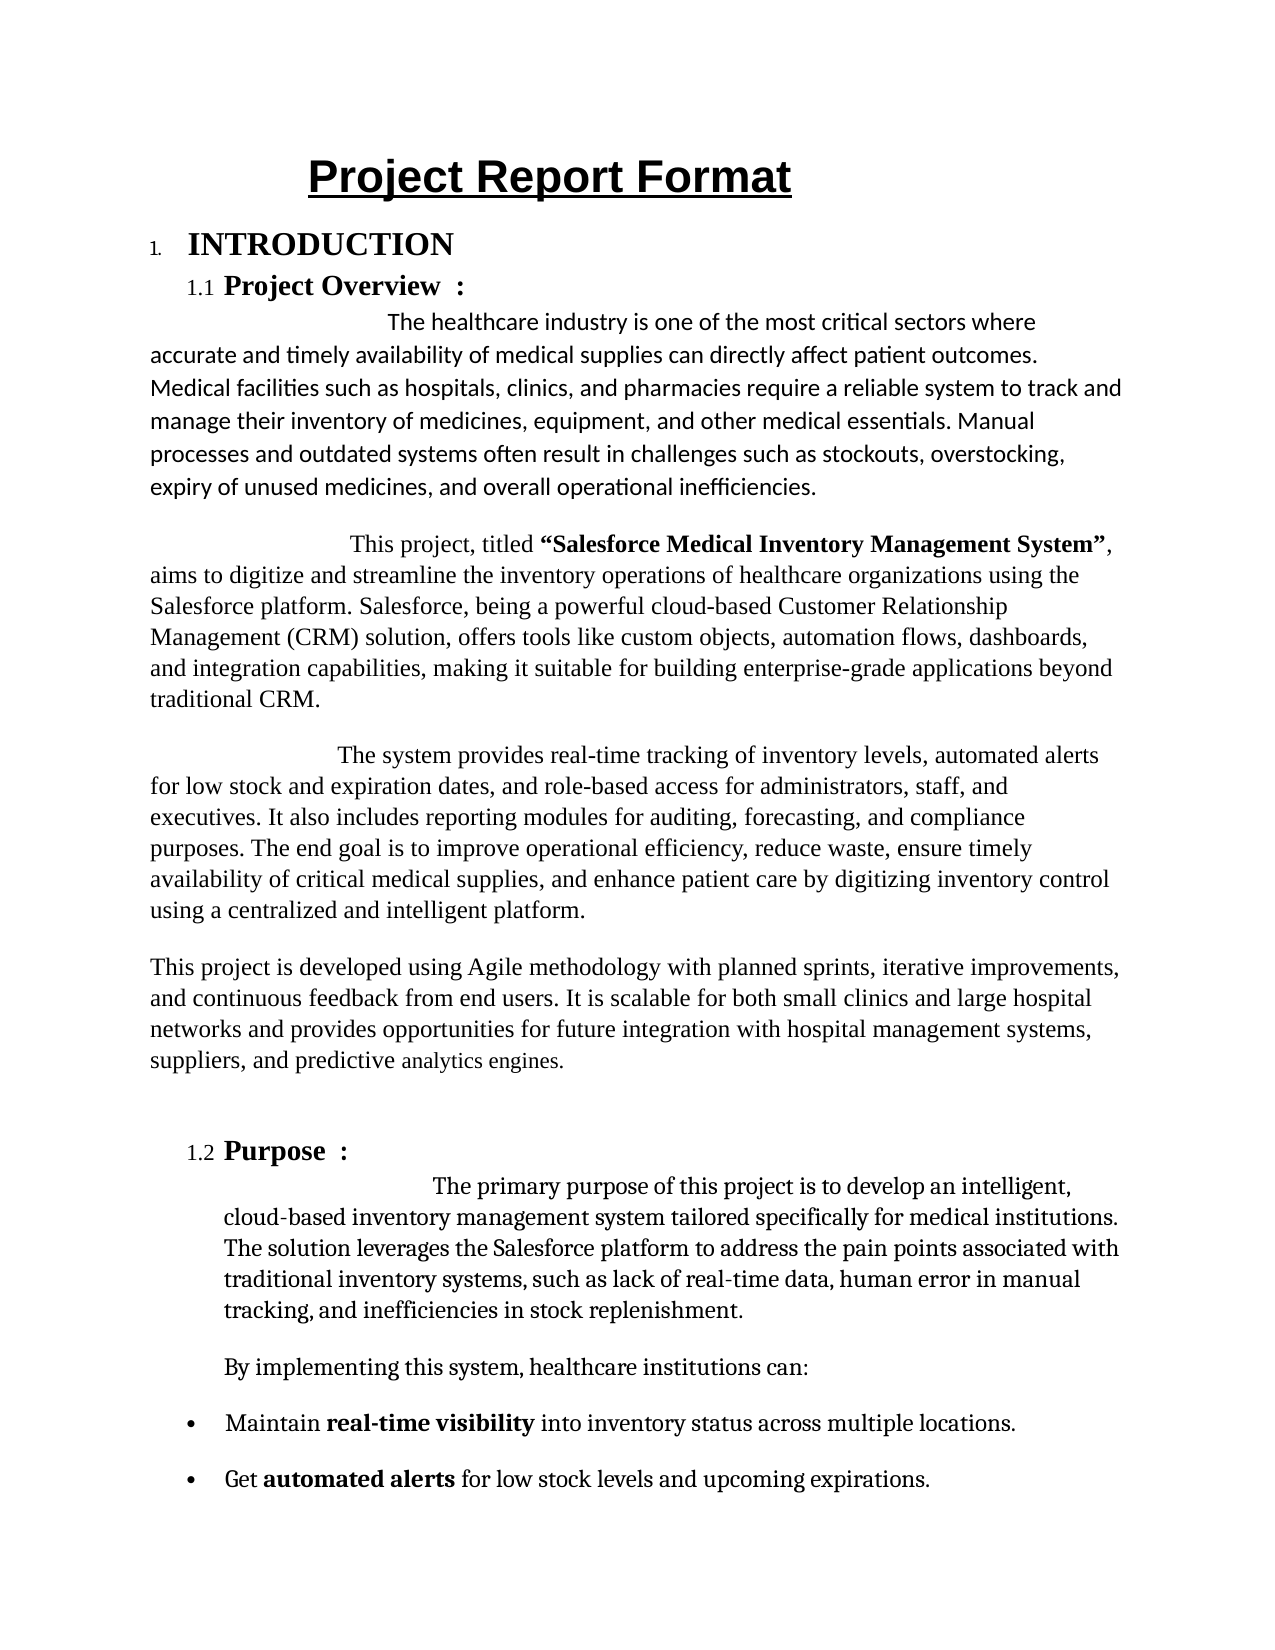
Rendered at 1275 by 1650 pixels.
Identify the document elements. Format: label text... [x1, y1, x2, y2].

text Project Report Format [150, 150, 791, 203]
list Maintain real-time visibility into inventory status across multiple locations. [187, 1408, 1125, 1437]
list Get automated alerts for low stock levels and upcoming expirations. [187, 1464, 1125, 1493]
text The system provides real-time tracking of inventory levels, automated alerts for low stock and expiration dates, and role-based access for administrators, staff, and executives. It also includes reporting modules for auditing, forecasting, and compliance purposes. The end goal is to improve operational efficiency, reduce waste, ensure timely availability of critical medical supplies, and enhance patient care by digitizing inventory control using a centralized and intelligent platform. [150, 740, 1125, 924]
list INTRODUCTION [150, 224, 1125, 264]
text By implementing this system, healthcare institutions can: [223, 1352, 1125, 1381]
text This project, titled “Salesforce Medical Inventory Management System”, aims to digitize and streamline the inventory operations of healthcare organizations using the Salesforce platform. Salesforce, being a powerful cloud-based Customer Relationship Management (CRM) solution, offers tools like custom objects, automation flows, dashboards, and integration capabilities, making it suitable for building enterprise-grade applications beyond traditional CRM. [150, 529, 1125, 713]
text The healthcare industry is one of the most critical sectors where accurate and timely availability of medical supplies can directly affect patient outcomes. Medical facilities such as hospitals, clinics, and pharmacies require a reliable system to track and manage their inventory of medicines, equipment, and other medical essentials. Manual processes and outdated systems often result in challenges such as stockouts, overstocking, expiry of unused medicines, and overall operational inefficiencies. [150, 307, 1125, 502]
list Project Overview : [186, 268, 1125, 302]
list Purpose : [186, 1133, 1125, 1167]
text The primary purpose of this project is to develop an intelligent, cloud-based inventory management system tailored specifically for medical institutions. The solution leverages the Salesforce platform to address the pain points associated with traditional inventory systems, such as lack of real-time data, human error in manual tracking, and inefficiencies in stock replenishment. [223, 1172, 1125, 1325]
text This project is developed using Agile methodology with planned sprints, iterative improvements, and continuous feedback from end users. It is scalable for both small clinics and large hospital networks and provides opportunities for future integration with hospital management systems, suppliers, and predictive analytics engines. [150, 952, 1125, 1073]
